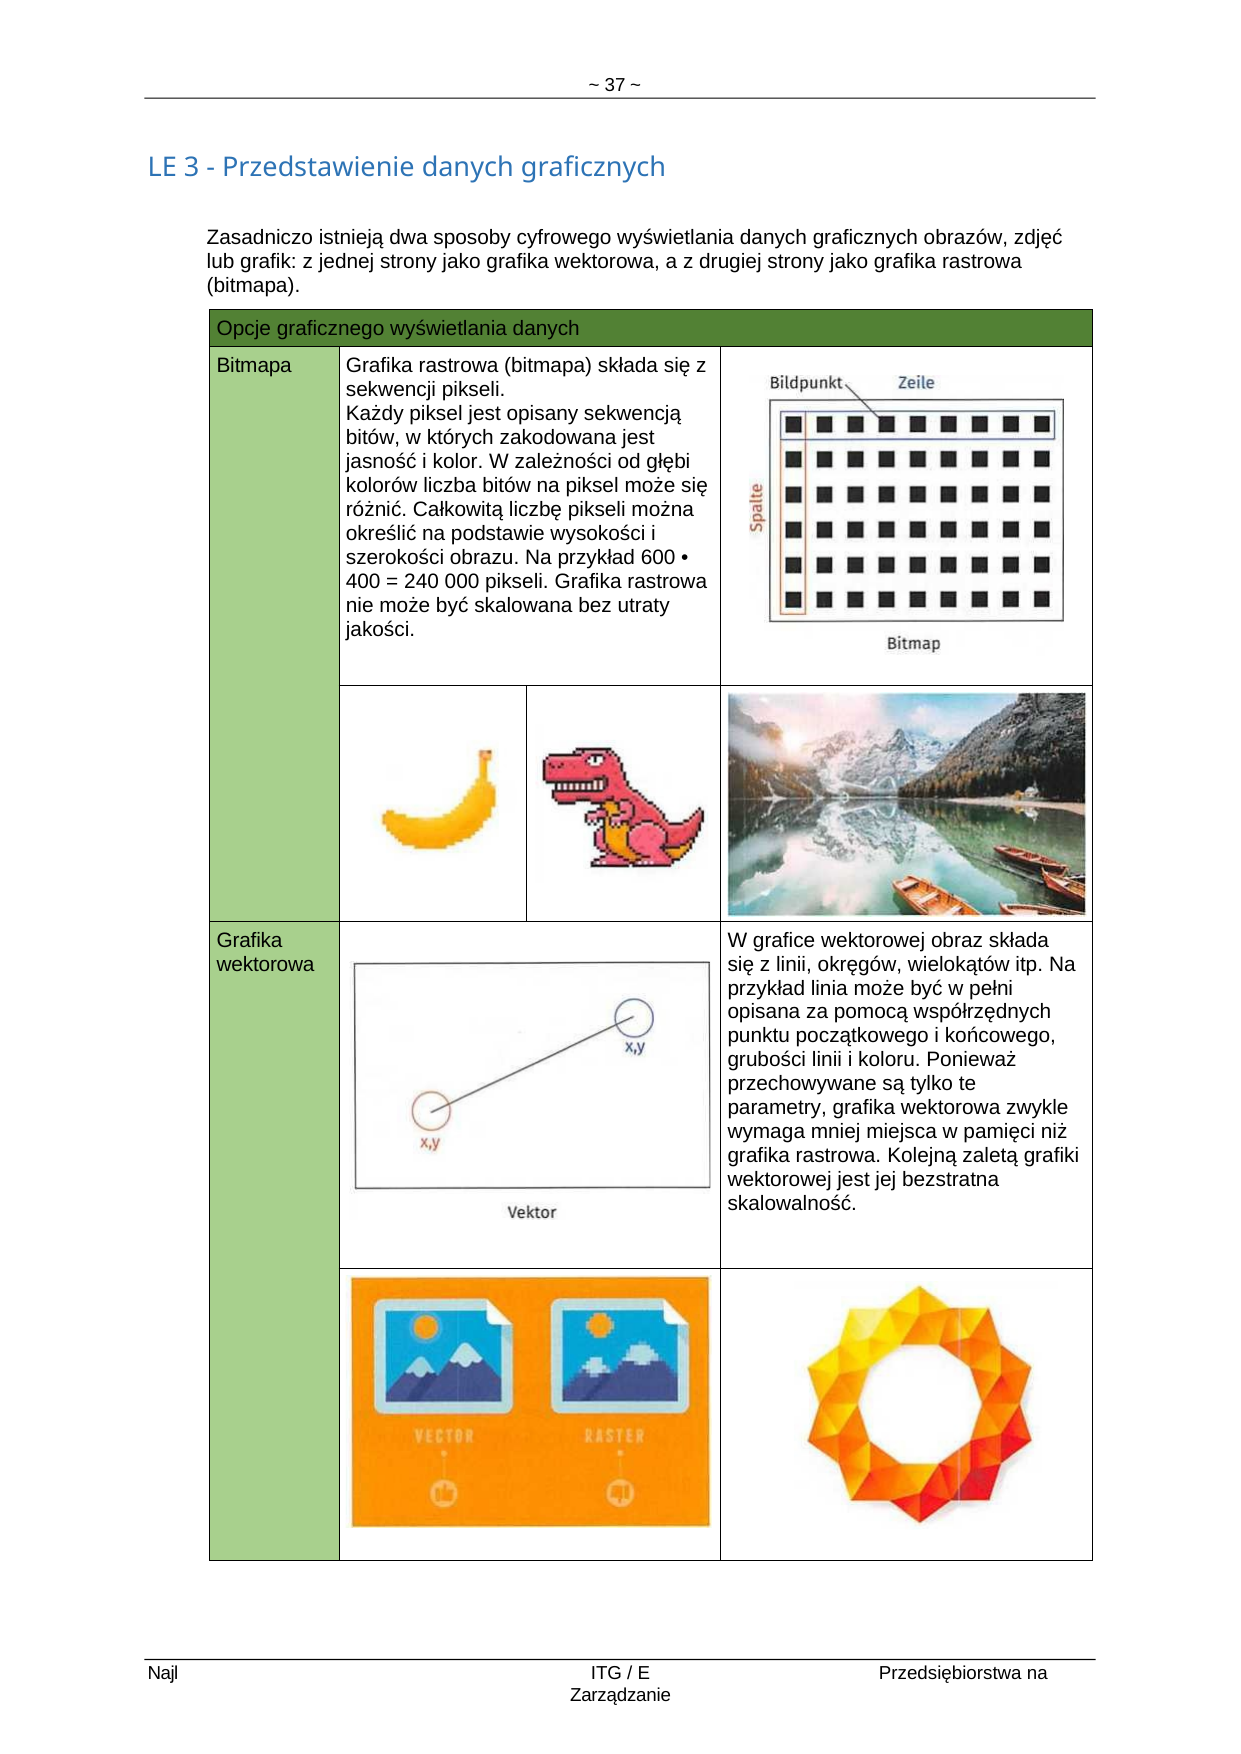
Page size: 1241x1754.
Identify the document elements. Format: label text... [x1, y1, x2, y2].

table_cell [721, 347, 1092, 685]
table_cell [721, 1269, 1092, 1560]
subtitle LE 3 - Przedstawienie danych graficznych [147, 147, 1138, 184]
picture [748, 375, 1064, 656]
picture [345, 1275, 712, 1528]
table_cell [340, 1269, 720, 1560]
table_cell [721, 686, 1092, 921]
table_cell [340, 686, 526, 921]
table_cell Grafika rastrowa (bitmapa) składa się z sekwencji pikseli. Każdy piksel jest opisany sekwencją bitów, w których zakodowana jest jasność i kolor. W zależności od głębi kolorów liczba bitów na piksel może się różnić. Całkowitą liczbę pikseli można określić na podstawie wysokości i szerokości obrazu. Na przykład 600 • 400 = 240 000 pikseli. Grafika rastrowa nie może być skalowana bez utraty jakości. [340, 347, 720, 685]
table_cell [340, 922, 720, 1268]
picture [727, 692, 1087, 917]
table_cell Grafika wektorowa [210, 922, 339, 1560]
text Zasadniczo istnieją dwa sposoby cyfrowego wyświetlania danych graficznych obrazów, zdjęć lub grafik: z jednej strony jako grafika wektorowa, a z drugiej strony jako grafika rastrowa (bitmapa). [206, 224, 1085, 296]
table_cell Bitmapa [210, 347, 339, 921]
picture [370, 724, 518, 861]
table_header Opcje graficznego wyświetlania danych [210, 310, 1092, 346]
table_cell [527, 686, 720, 921]
table_cell W grafice wektorowej obraz składa się z linii, okręgów, wielokątów itp. Na przykład linia może być w pełni opisana za pomocą współrzędnych punktu początkowego i końcowego, grubości linii i koloru. Ponieważ przechowywane są tylko te parametry, grafika wektorowa zwykle wymaga mniej miejsca w pamięci niż grafika rastrowa. Kolejną zaletą grafiki wektorowej jest jej bezstratna skalowalność. [721, 922, 1092, 1268]
picture [349, 961, 711, 1220]
picture [793, 1281, 1058, 1530]
picture [535, 724, 709, 883]
